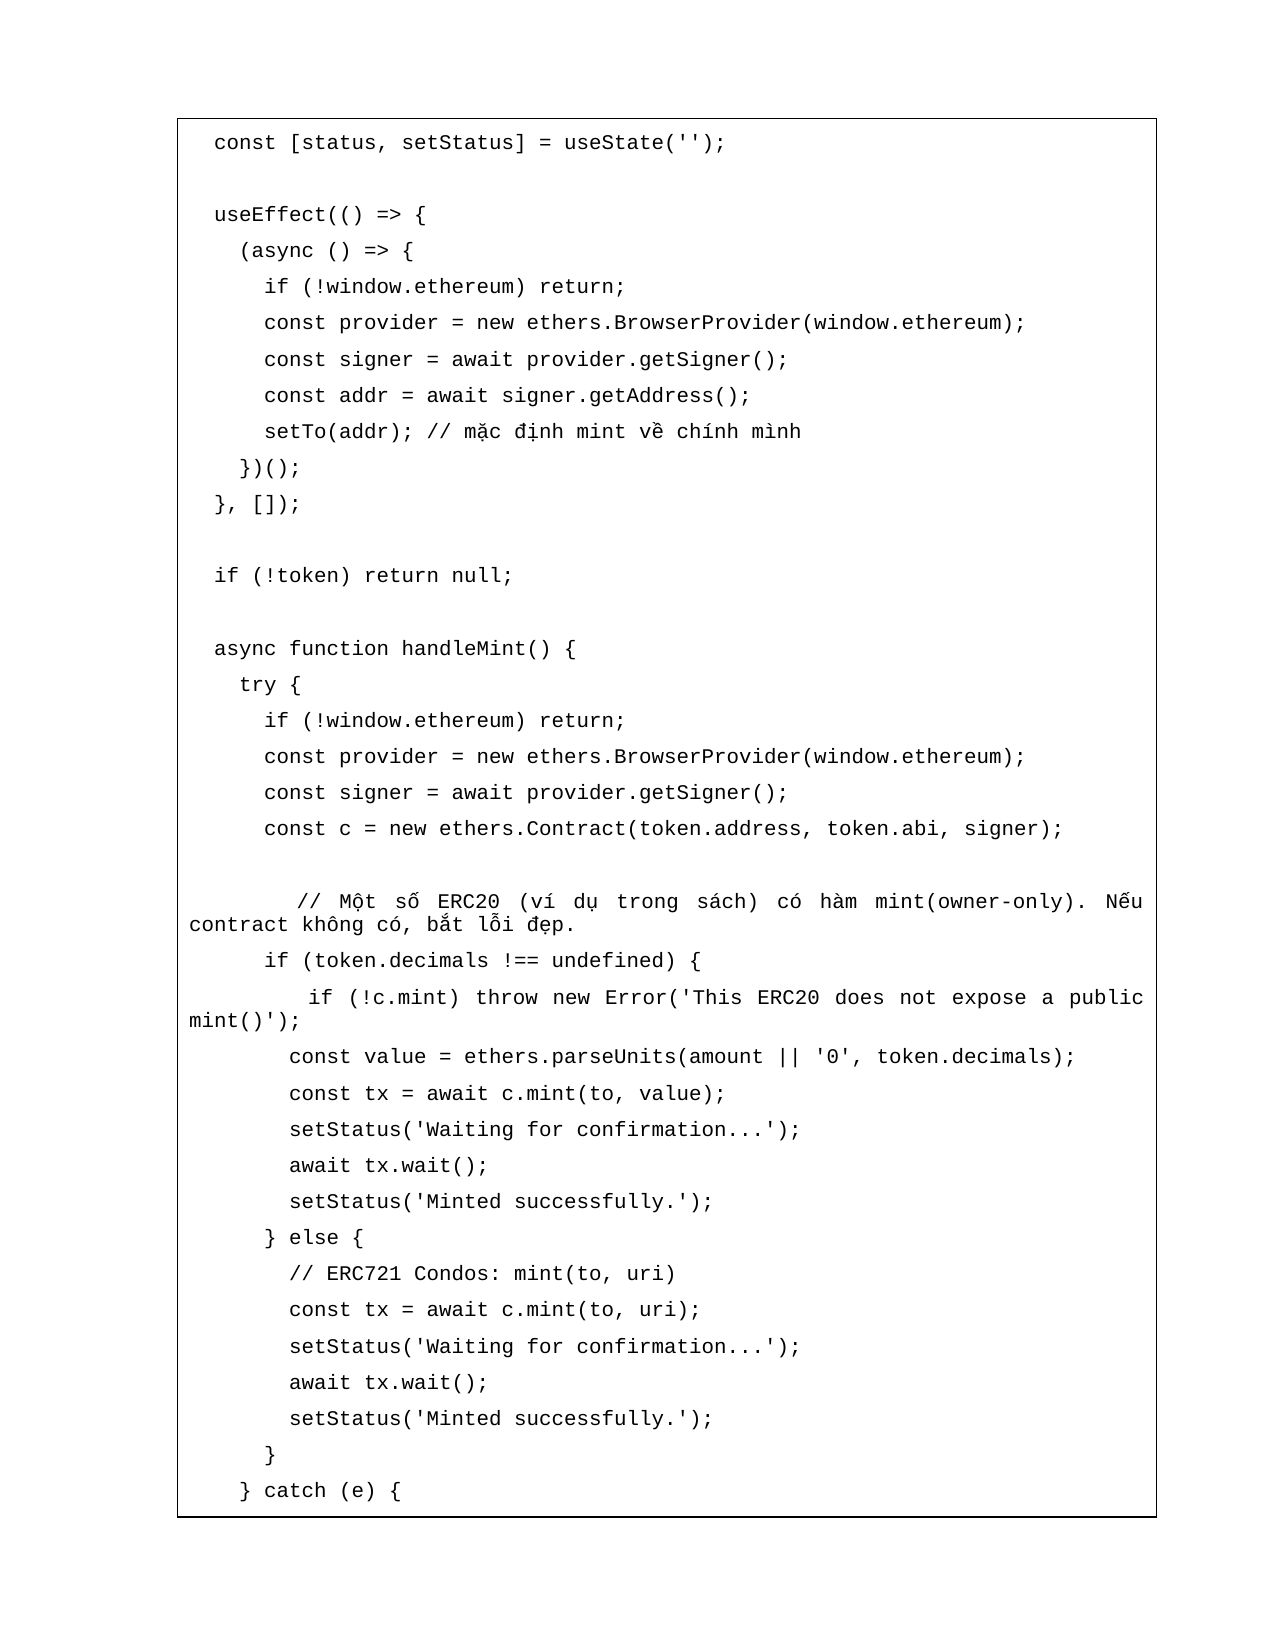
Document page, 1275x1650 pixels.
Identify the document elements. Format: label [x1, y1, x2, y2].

table_header [178, 119, 1156, 1516]
